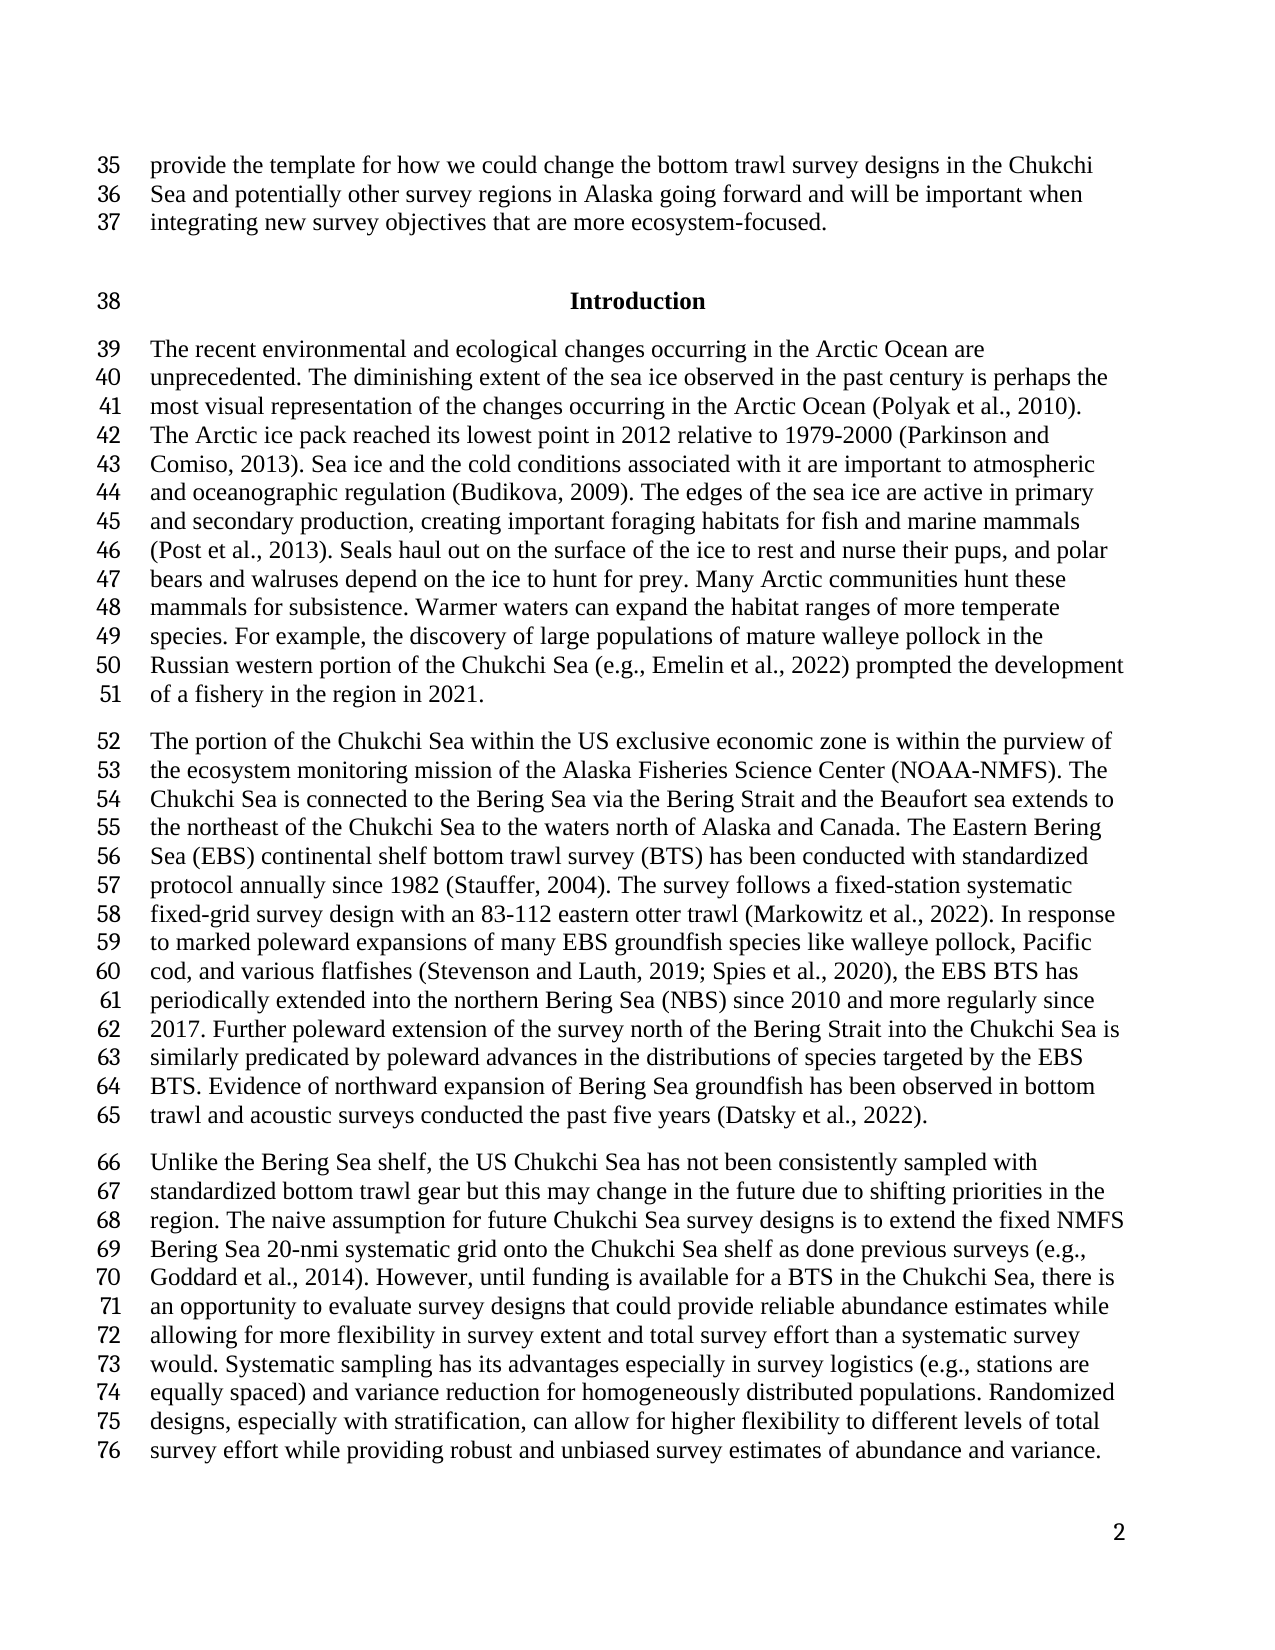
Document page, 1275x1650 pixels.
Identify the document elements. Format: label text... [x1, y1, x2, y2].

text The recent environmental and ecological changes occurring in the Arctic Ocean are unprecedented. The diminishing extent of the sea ice observed in the past century is perhaps the most visual representation of the changes occurring in the Arctic Ocean (Polyak et al., 2010). The Arctic ice pack reached its lowest point in 2012 relative to 1979-2000 (Parkinson and Comiso, 2013). Sea ice and the cold conditions associated with it are important to atmospheric and oceanographic regulation (Budikova, 2009). The edges of the sea ice are active in primary and secondary production, creating important foraging habitats for fish and marine mammals (Post et al., 2013). Seals haul out on the surface of the ice to rest and nurse their pups, and polar bears and walruses depend on the ice to hunt for prey. Many Arctic communities hunt these mammals for subsistence. Warmer waters can expand the habitat ranges of more temperate species. For example, the discovery of large populations of mature walleye pollock in the Russian western portion of the Chukchi Sea (e.g., Emelin et al., 2022) prompted the development of a fishery in the region in 2021. [150, 334, 1125, 707]
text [150, 150, 1125, 236]
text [150, 1147, 1125, 1464]
subtitle Introduction [150, 286, 1125, 315]
text The portion of the Chukchi Sea within the US exclusive economic zone is within the purview of the ecosystem monitoring mission of the Alaska Fisheries Science Center (NOAA-NMFS). The Chukchi Sea is connected to the Bering Sea via the Bering Strait and the Beaufort sea extends to the northeast of the Chukchi Sea to the waters north of Alaska and Canada. The Eastern Bering Sea (EBS) continental shelf bottom trawl survey (BTS) has been conducted with standardized protocol annually since 1982 (Stauffer, 2004). The survey follows a fixed-station systematic fixed-grid survey design with an 83-112 eastern otter trawl (Markowitz et al., 2022). In response to marked poleward expansions of many EBS groundfish species like walleye pollock, Pacific cod, and various flatfishes (Stevenson and Lauth, 2019; Spies et al., 2020), the EBS BTS has periodically extended into the northern Bering Sea (NBS) since 2010 and more regularly since 2017. Further poleward extension of the survey north of the Bering Strait into the Chukchi Sea is similarly predicated by poleward advances in the distributions of species targeted by the EBS BTS. Evidence of northward expansion of Bering Sea groundfish has been observed in bottom trawl and acoustic surveys conducted the past five years (Datsky et al., 2022). [150, 726, 1125, 1129]
